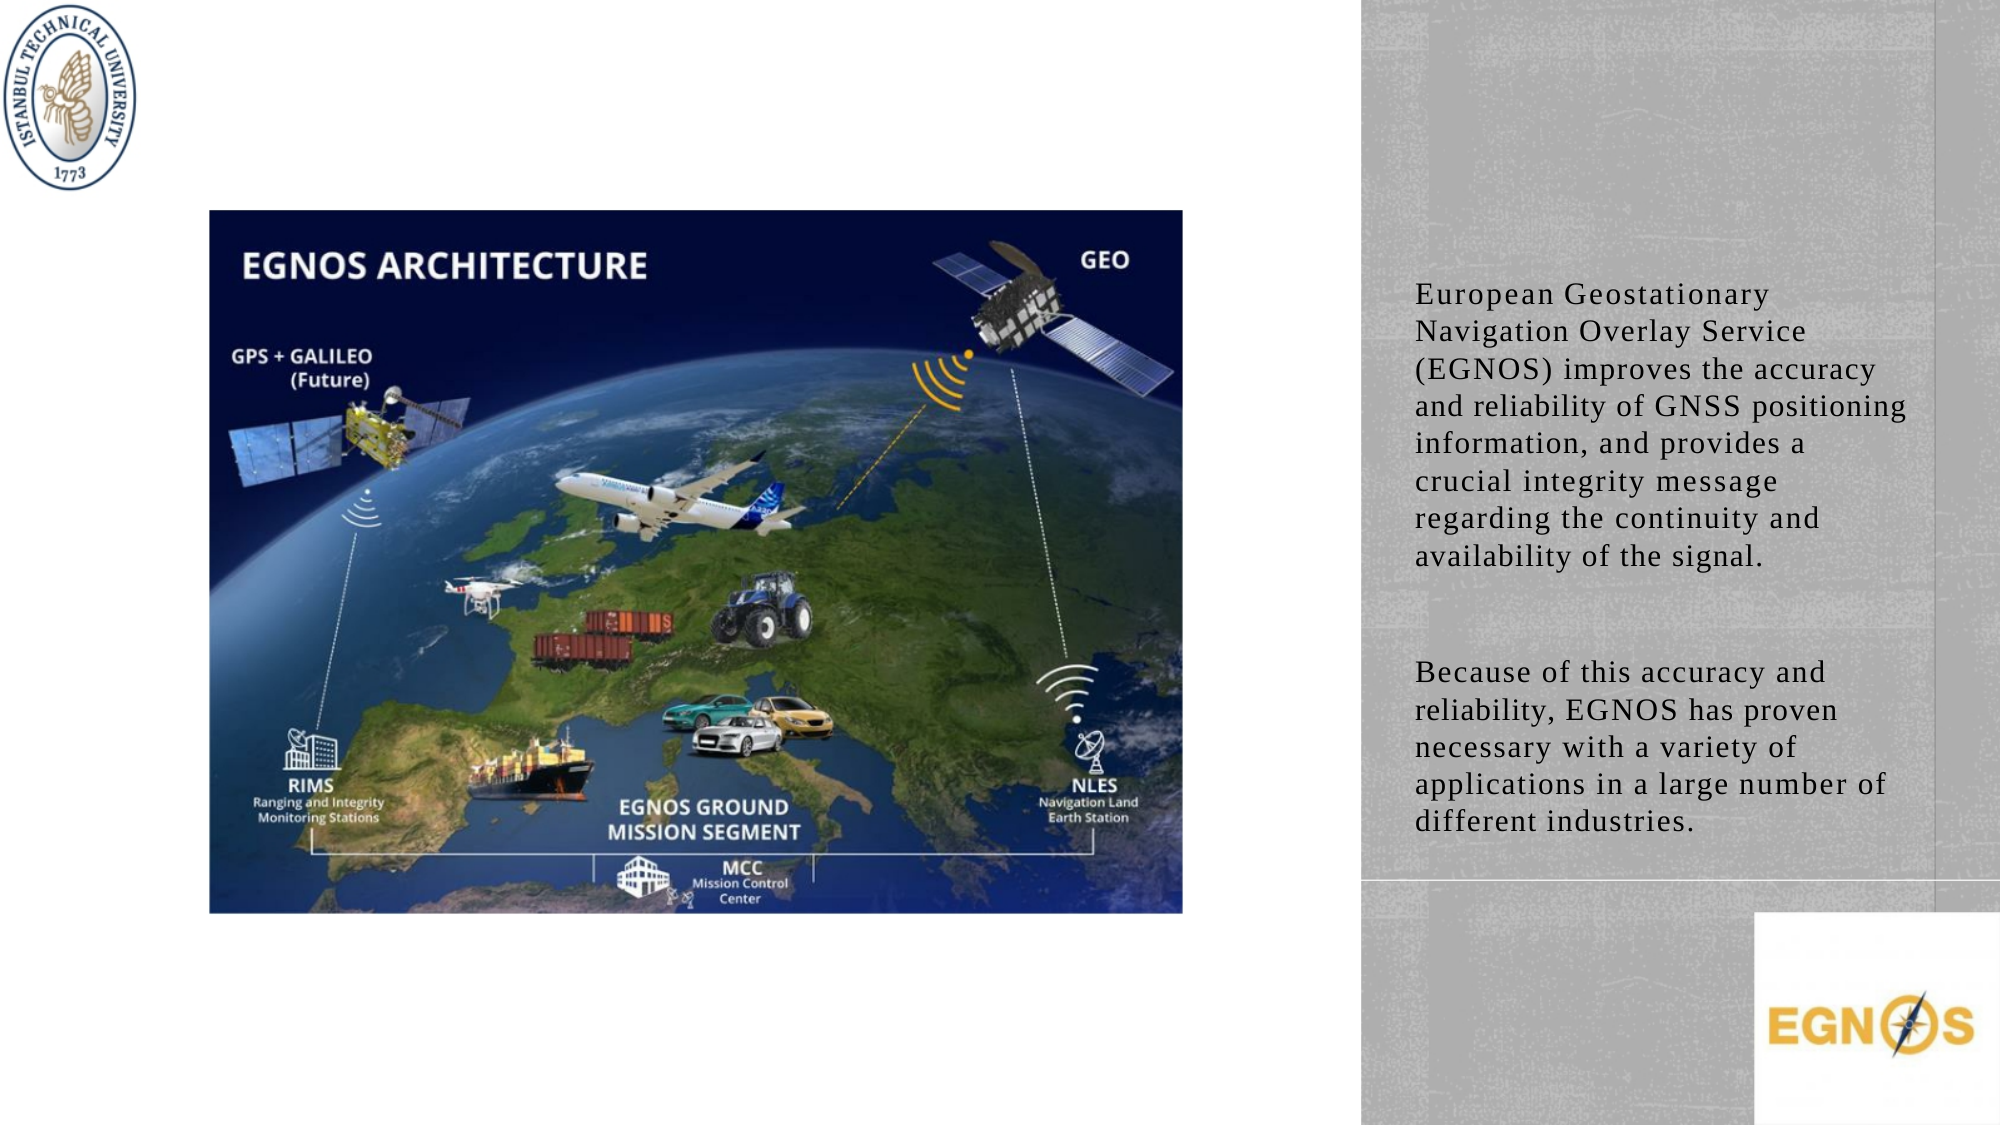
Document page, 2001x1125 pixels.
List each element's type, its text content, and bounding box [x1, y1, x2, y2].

text crucial integrity message regarding the continuity and availability of the signal. [1415, 462, 1831, 573]
picture [1360, 0, 2000, 1125]
text Because of this accuracy and reliability, EGNOS has proven necessary with a variety of applications in a large number of different industries. [1415, 653, 1896, 838]
picture [207, 209, 1184, 915]
text European Geostationary Navigation Overlay Service (EGNOS) improves the accuracy and reliability of GNSS positioning information, and provides a [1415, 275, 1916, 461]
picture [0, 0, 141, 199]
